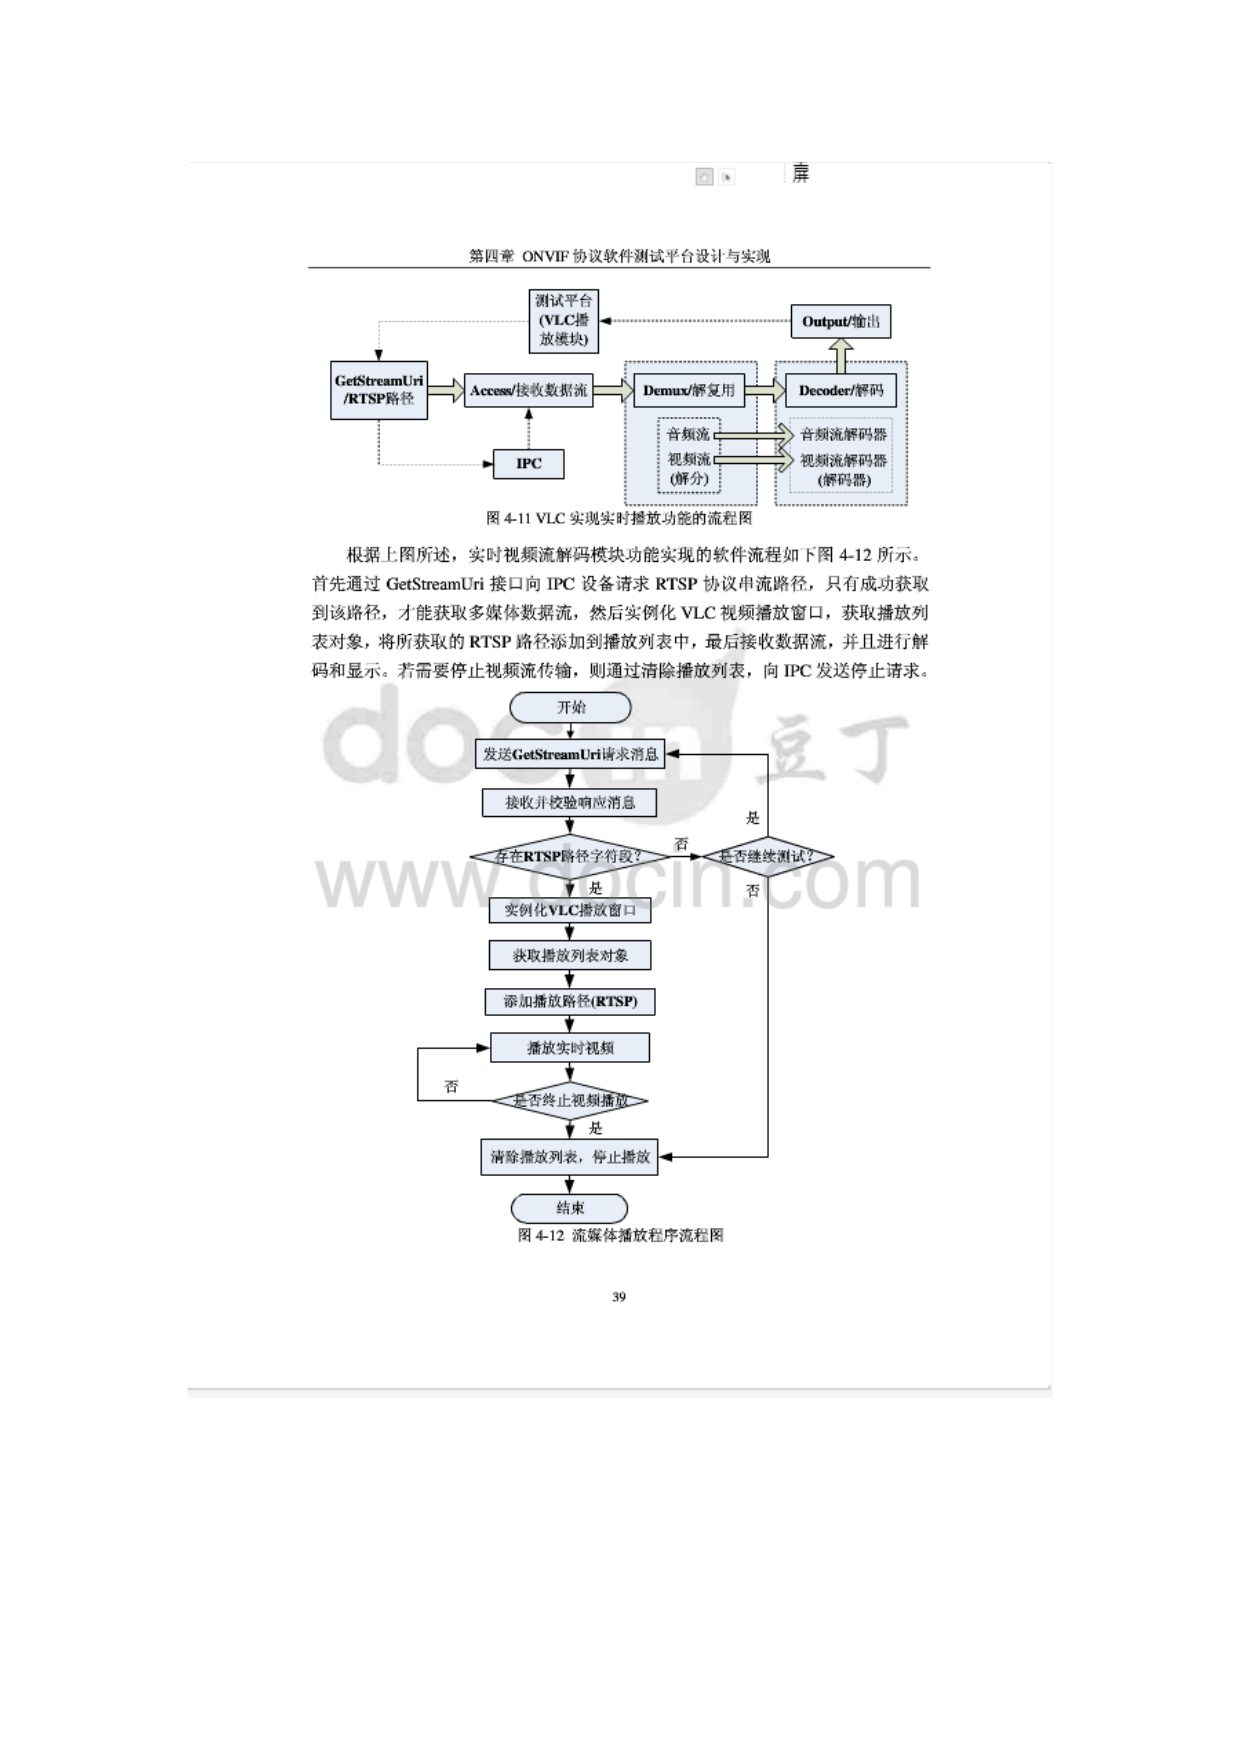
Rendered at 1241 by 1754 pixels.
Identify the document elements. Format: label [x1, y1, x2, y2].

picture [187, 162, 1053, 1398]
